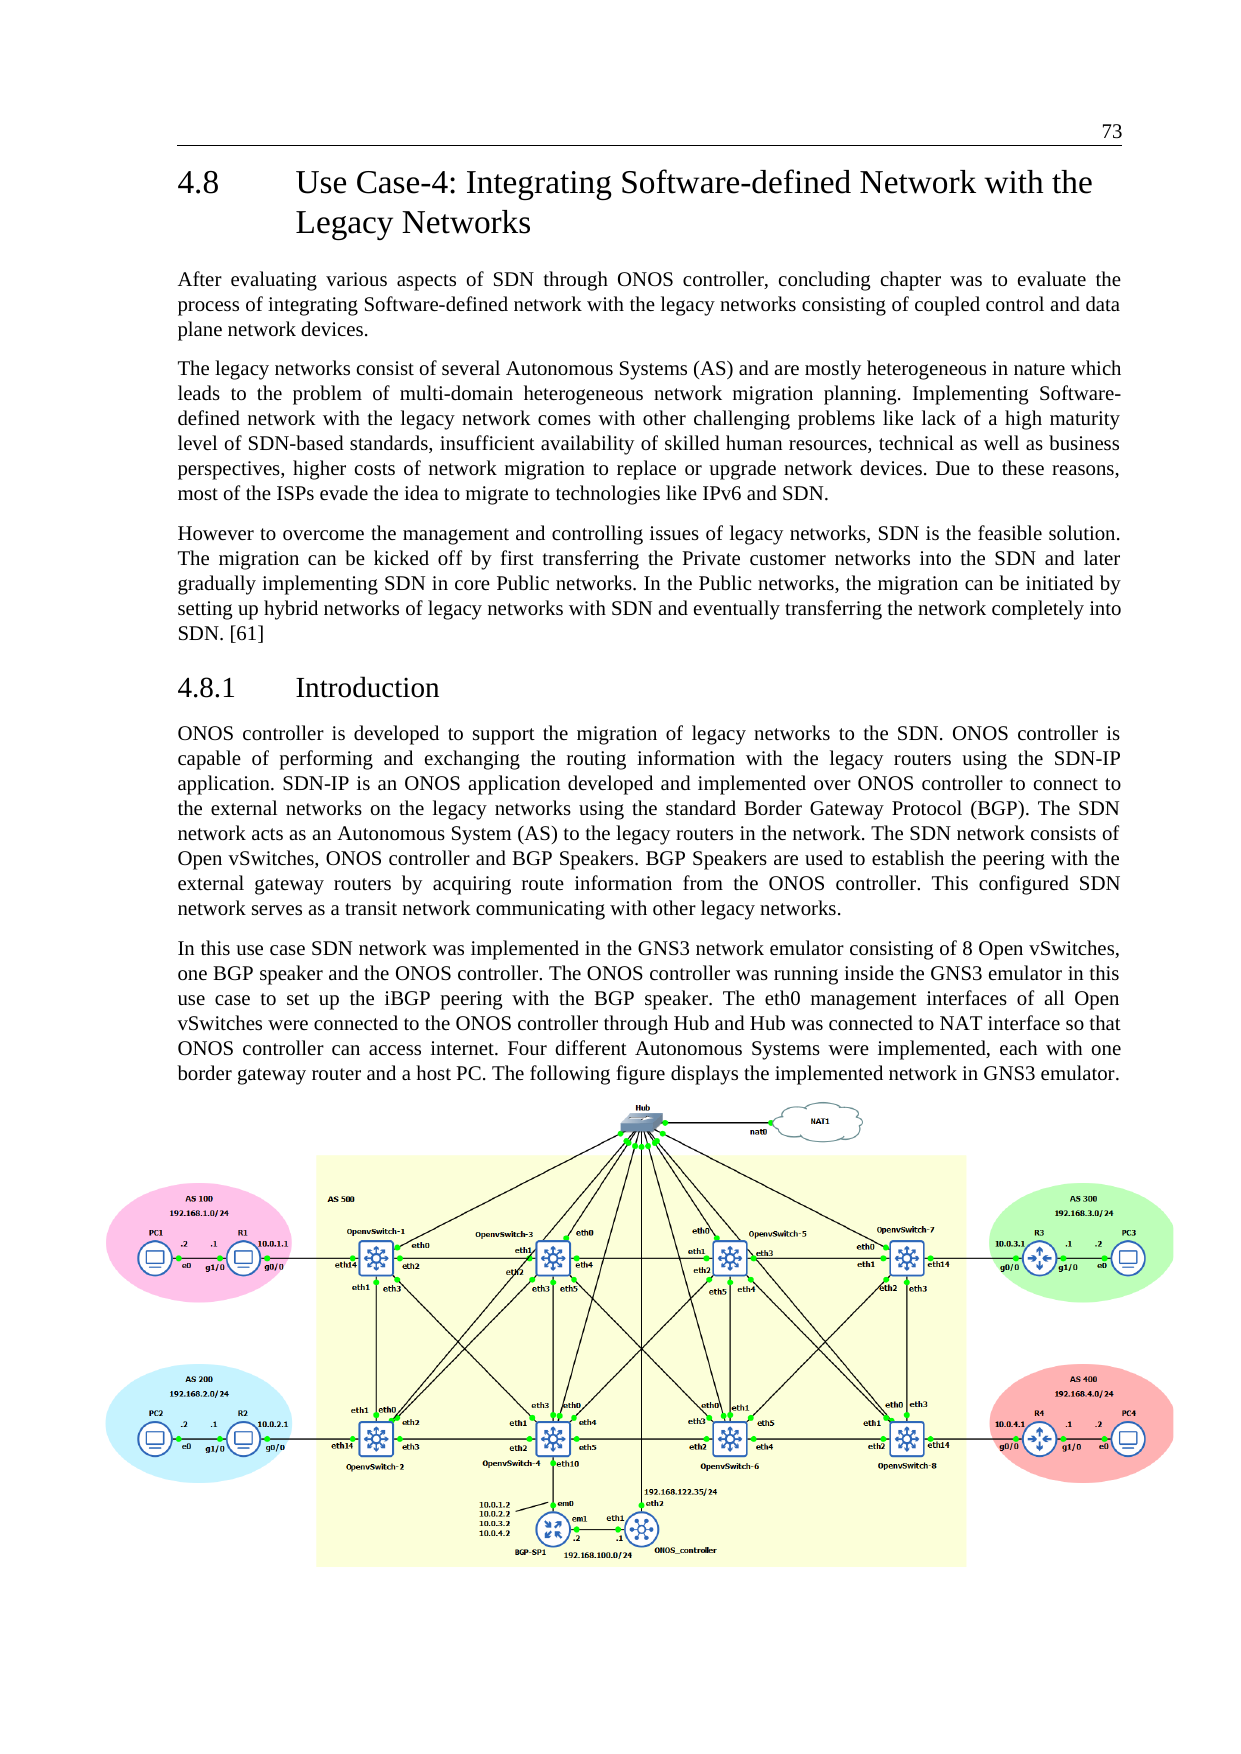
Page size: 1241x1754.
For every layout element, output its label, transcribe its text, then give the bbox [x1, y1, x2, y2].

text After evaluating various aspects of SDN through ONOS controller, concluding chapter was to evaluate the process of integrating Software-defined network with the legacy networks consisting of coupled control and data plane network devices. [177, 266, 1122, 341]
text The legacy networks consist of several Autonomous Systems (AS) and are mostly heterogeneous in nature which leads to the problem of multi-domain heterogeneous network migration planning. Implementing Software-defined network with the legacy network comes with other challenging problems like lack of a high maturity level of SDN-based standards, insufficient availability of skilled human resources, technical as well as business perspectives, higher costs of network migration to replace or upgrade network devices. Due to these reasons, most of the ISPs evade the idea to migrate to technologies like IPv6 and SDN. [177, 355, 1122, 505]
text In this use case SDN network was implemented in the GNS3 network emulator consisting of 8 Open vSwitches, one BGP speaker and the ONOS controller. The ONOS controller was running inside the GNS3 emulator in this use case to set up the iBGP peering with the BGP speaker. The eth0 management interfaces of all Open vSwitches were connected to the ONOS controller through Hub and Hub was connected to NAT interface so that ONOS controller can access internet. Four different Autonomous Systems were implemented, each with one border gateway router and a host PC. The following figure displays the implemented network in GNS3 emulator. [177, 935, 1122, 1085]
picture [104, 1100, 1174, 1566]
text ONOS controller is developed to support the migration of legacy networks to the SDN. ONOS controller is capable of performing and exchanging the routing information with the legacy routers using the SDN-IP application. SDN-IP is an ONOS application developed and implemented over ONOS controller to connect to the external networks on the legacy networks using the standard Border Gateway Protocol (BGP). The SDN network acts as an Autonomous System (AS) to the legacy routers in the network. The SDN network consists of Open vSwitches, ONOS controller and BGP Speakers. BGP Speakers are used to establish the peering with the external gateway routers by acquiring route information from the ONOS controller. This configured SDN network serves as a transit network communicating with other legacy networks. [177, 720, 1122, 920]
subtitle Introduction [177, 670, 1122, 703]
subtitle Use Case-4: Integrating Software-defined Network with the Legacy Networks [177, 161, 1122, 241]
text However to overcome the management and controlling issues of legacy networks, SDN is the feasible solution. The migration can be kicked off by first transferring the Private customer networks into the SDN and later gradually implementing SDN in core Public networks. In the Public networks, the migration can be initiated by setting up hybrid networks of legacy networks with SDN and eventually transferring the network completely into SDN. [177, 520, 1122, 645]
